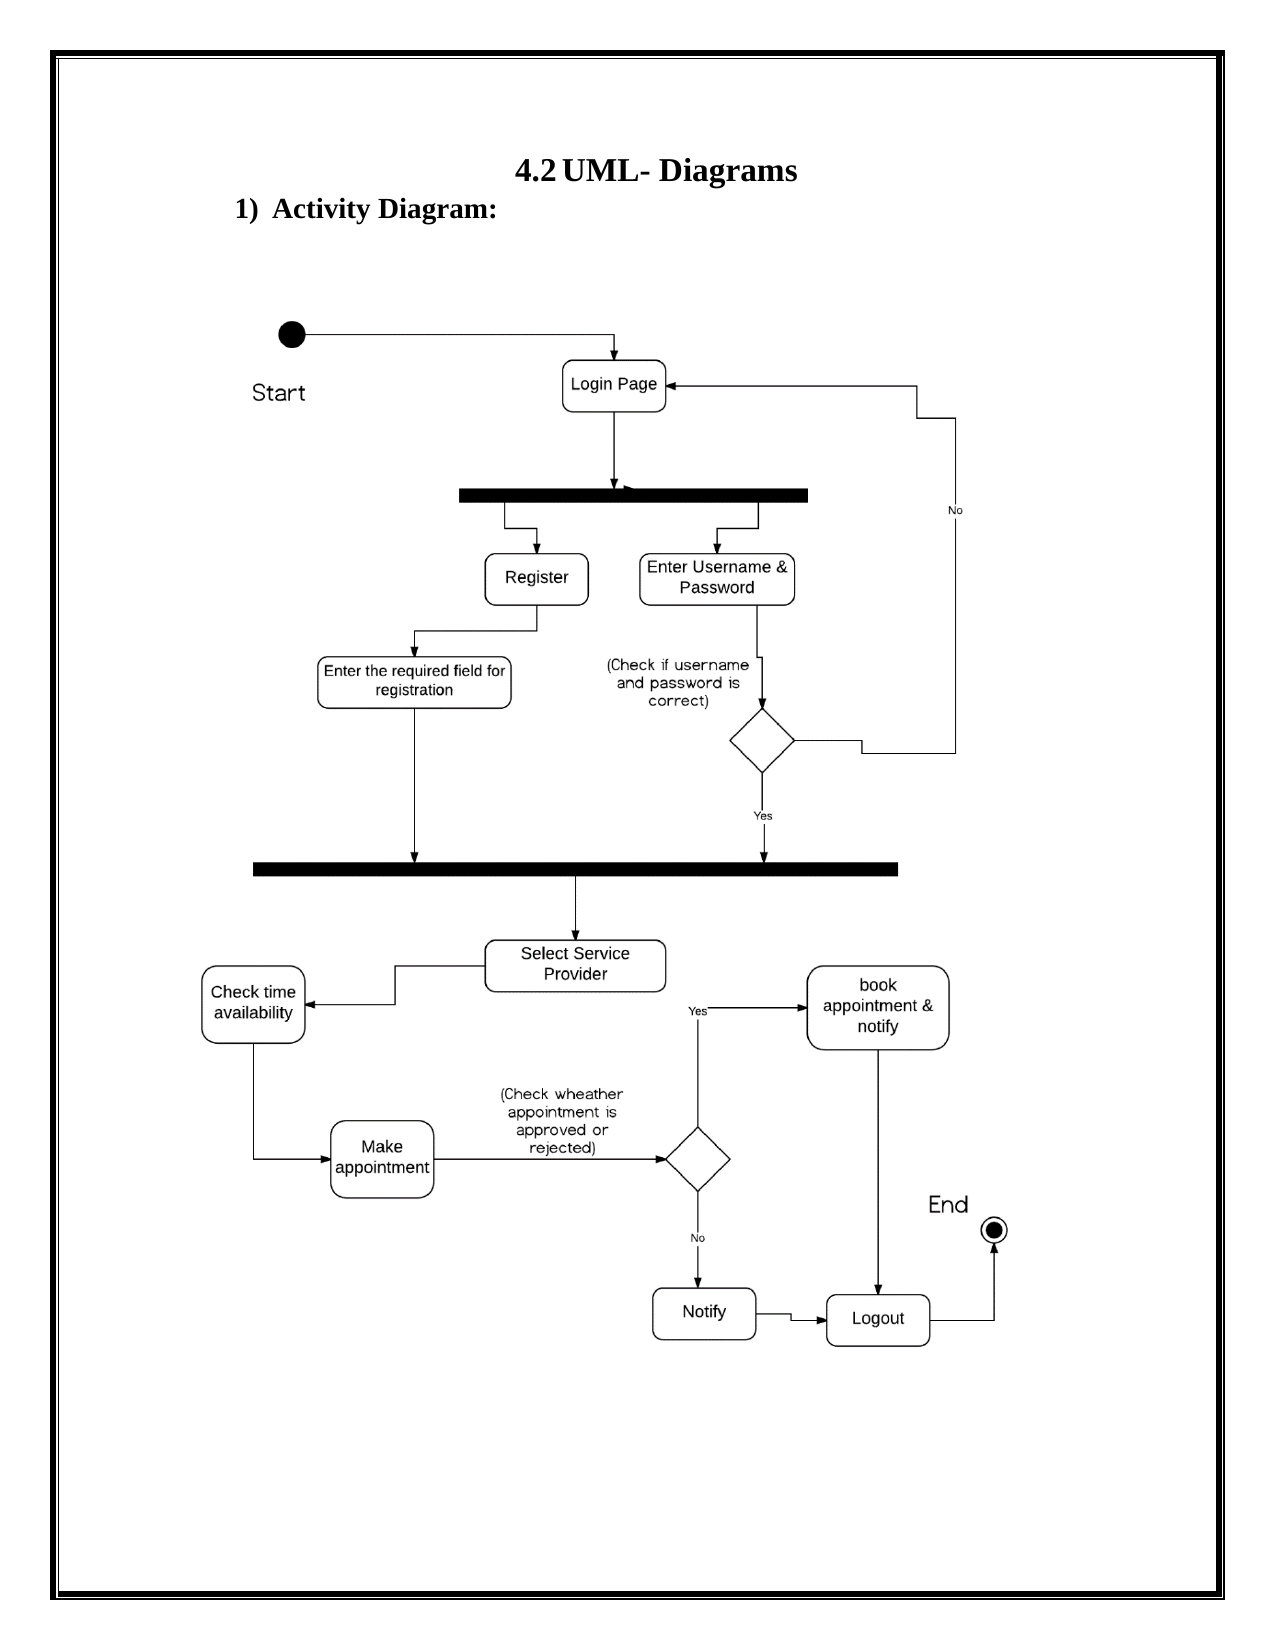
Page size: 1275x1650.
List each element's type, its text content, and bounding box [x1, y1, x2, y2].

picture [150, 244, 1026, 1378]
list UML- Diagrams [187, 150, 1125, 188]
list Activity Diagram: [234, 191, 1125, 225]
